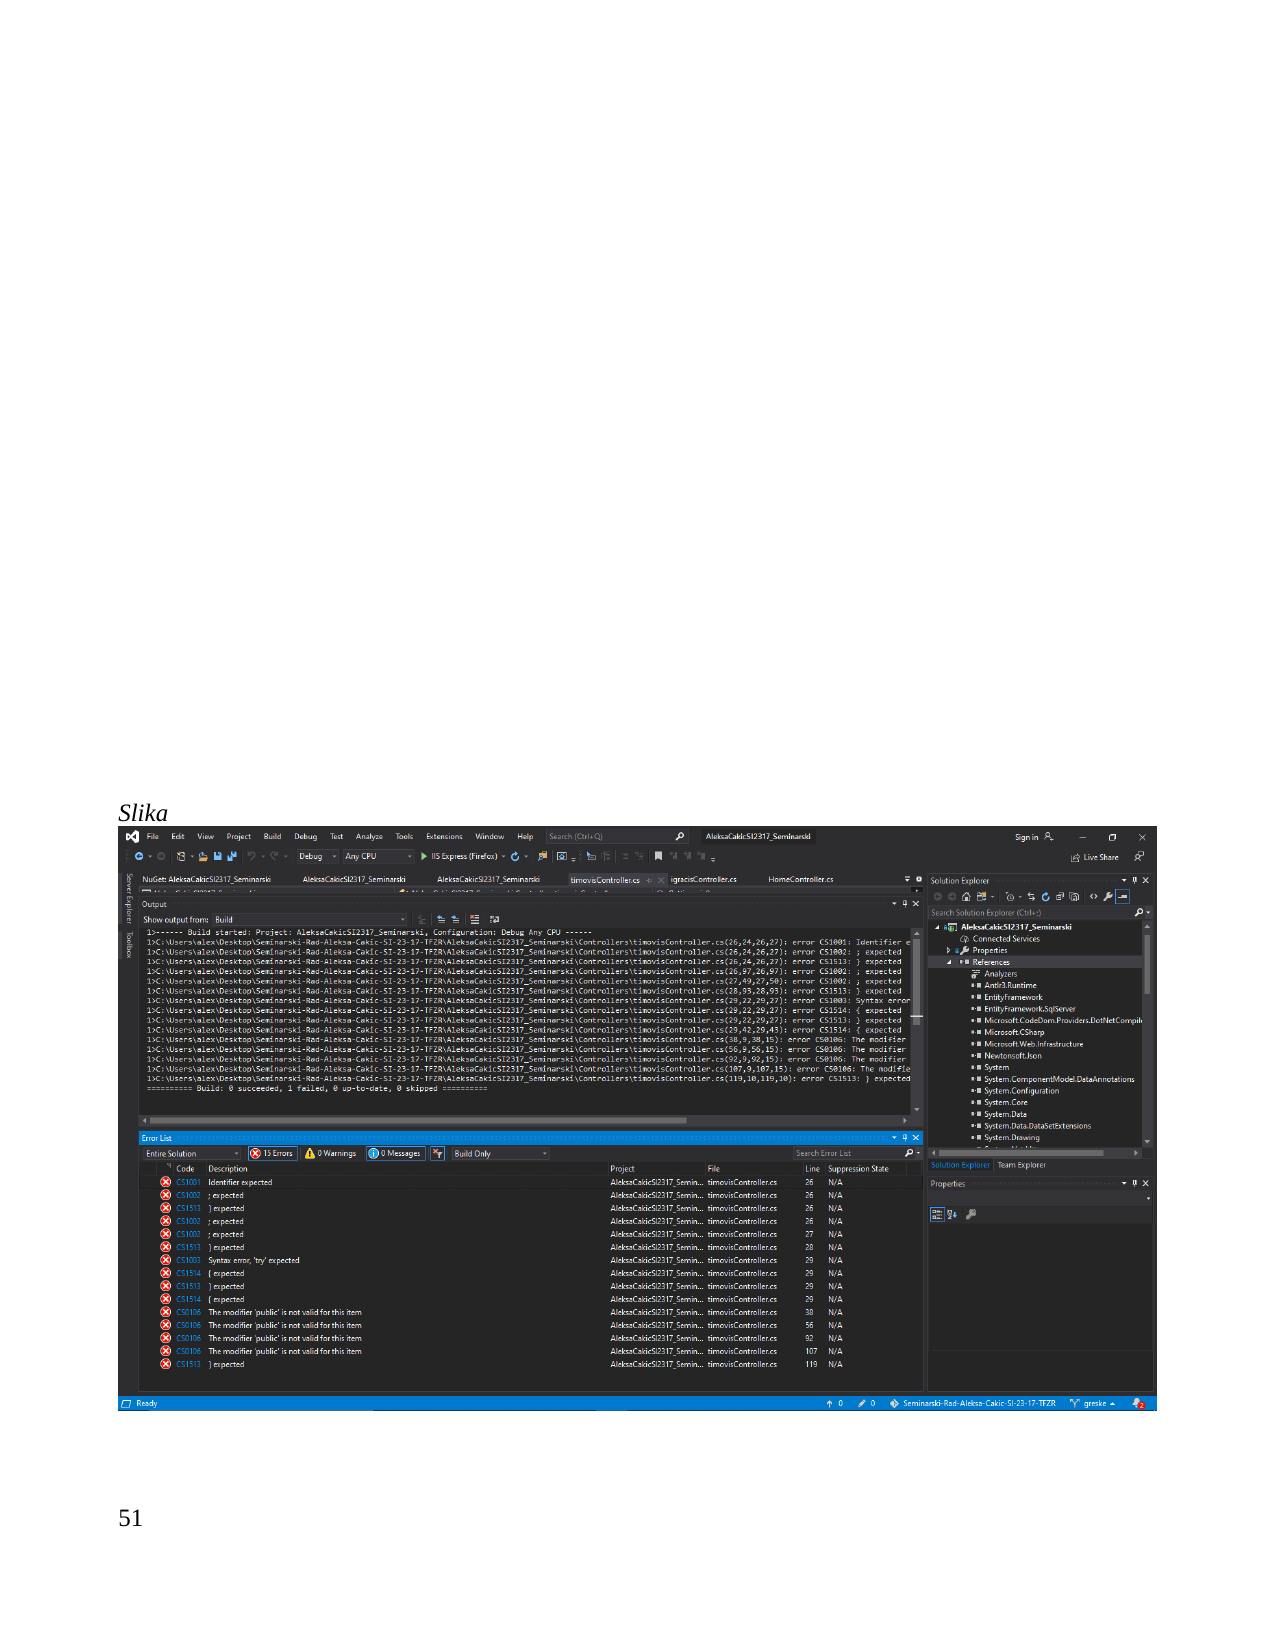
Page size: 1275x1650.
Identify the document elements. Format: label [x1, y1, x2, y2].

picture [118, 826, 1157, 1411]
